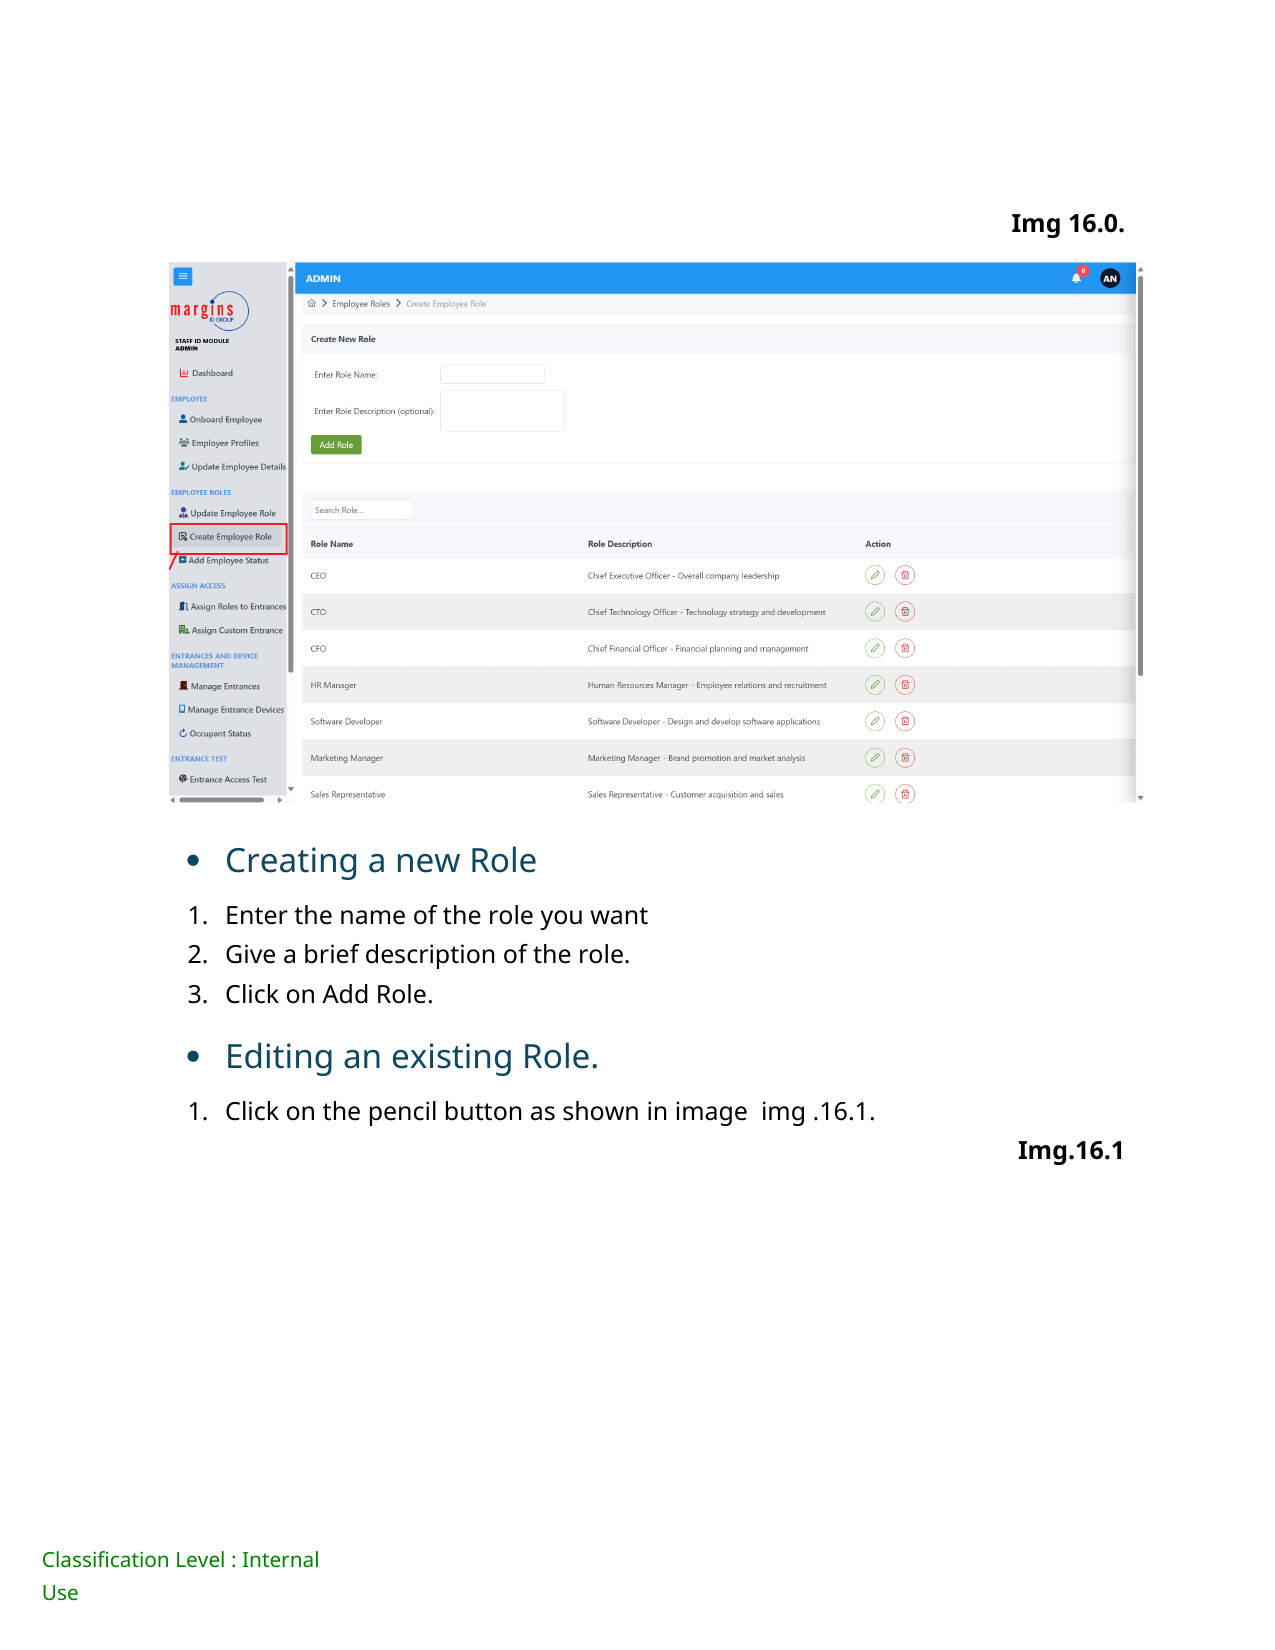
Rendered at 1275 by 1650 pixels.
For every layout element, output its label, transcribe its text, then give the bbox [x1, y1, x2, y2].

list Click on Add Role. [187, 976, 1125, 1011]
list Click on the pencil button as shown in image img .16.1. [187, 1093, 1125, 1128]
list Img.16.1 [225, 1133, 1125, 1167]
list Enter the name of the role you want [187, 897, 1125, 932]
text Img 16.0. [150, 206, 1125, 240]
list Give a brief description of the role. [187, 937, 1125, 971]
subtitle Editing an existing Role. [187, 1033, 1125, 1078]
subtitle Creating a new Role [187, 837, 1125, 882]
